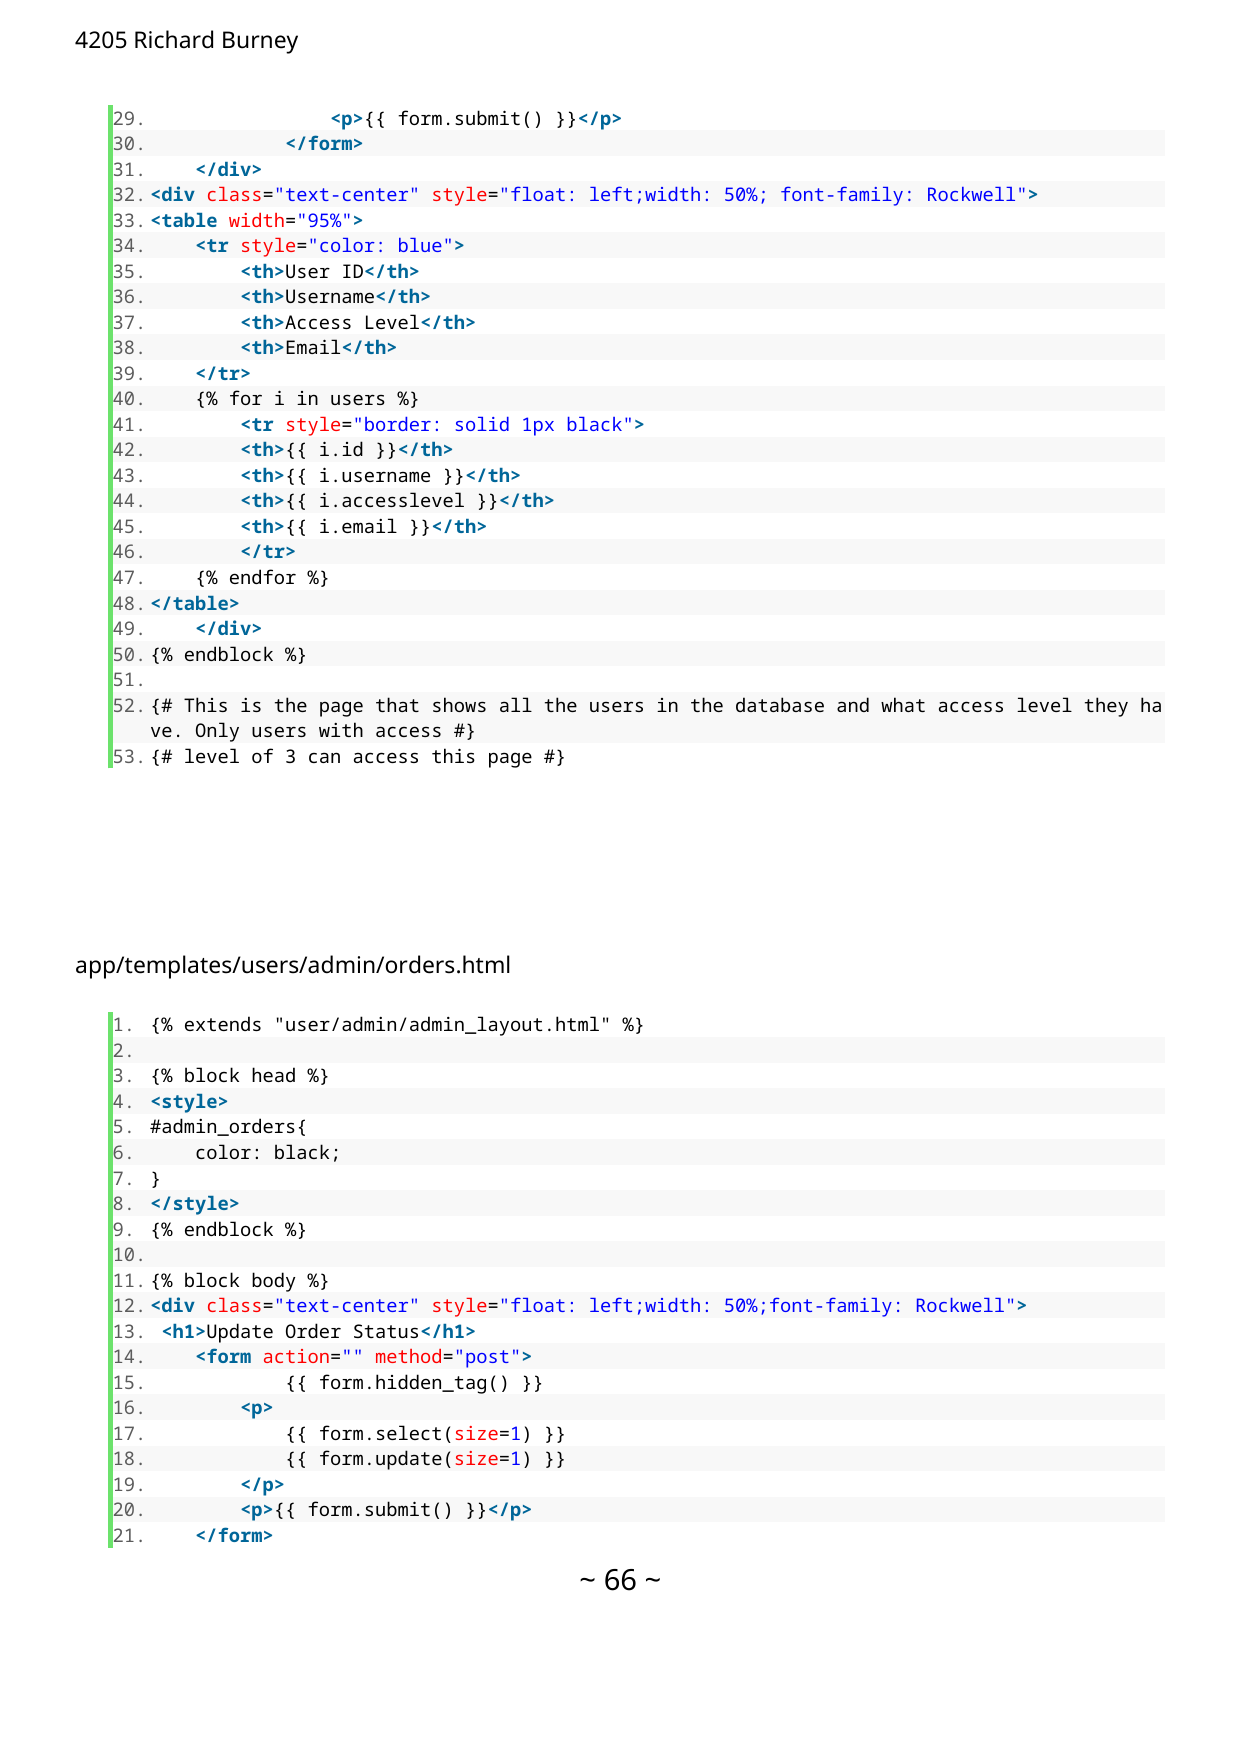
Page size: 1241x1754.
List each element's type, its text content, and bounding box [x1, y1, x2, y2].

list {% endblock %} [113, 641, 1165, 666]
list <tr style="color: blue"> [113, 232, 1165, 258]
list {% block body %} [113, 1267, 1165, 1292]
list {% endblock %} [113, 1216, 1165, 1241]
list <th>User ID</th> [113, 258, 1165, 283]
list <p> [113, 1394, 1165, 1420]
list </style> [113, 1190, 1165, 1216]
list <p>{{ form.submit() }}</p> [113, 105, 1165, 130]
list </tr> [113, 539, 1165, 564]
list color: black; [113, 1139, 1165, 1165]
list <h1>Update Order Status</h1> [113, 1318, 1165, 1343]
list </form> [113, 1522, 1165, 1548]
list {% for i in users %} [113, 386, 1165, 411]
list <style> [113, 1088, 1165, 1114]
list {% endfor %} [113, 564, 1165, 590]
list <th>Email</th> [113, 334, 1165, 360]
list </tr> [113, 360, 1165, 386]
list <div class="text-center" style="float: left;width: 50%; font-family: Rockwell"> [113, 181, 1165, 207]
list <tr style="border: solid 1px black"> [113, 411, 1165, 437]
list {# This is the page that shows all the users in the database and what access level they have. Only users with access #} [113, 692, 1165, 743]
list </div> [113, 615, 1165, 641]
list {% block head %} [113, 1063, 1165, 1088]
list <th>{{ i.email }}</th> [113, 513, 1165, 539]
list {{ form.hidden_tag() }} [113, 1369, 1165, 1394]
list </div> [113, 156, 1165, 181]
list <form action="" method="post"> [113, 1343, 1165, 1369]
text app/templates/users/admin/orders.html [75, 949, 1165, 980]
list {# level of 3 can access this page #} [113, 743, 1165, 768]
list </form> [113, 130, 1165, 156]
list <th>{{ i.username }}</th> [113, 462, 1165, 488]
list #admin_orders{ [113, 1114, 1165, 1139]
list {{ form.select(size=1) }} [113, 1420, 1165, 1446]
list {{ form.update(size=1) }} [113, 1446, 1165, 1471]
list </table> [113, 590, 1165, 615]
list <div class="text-center" style="float: left;width: 50%;font-family: Rockwell"> [113, 1292, 1165, 1318]
list <th>{{ i.accesslevel }}</th> [113, 488, 1165, 513]
list } [113, 1165, 1165, 1190]
list <p>{{ form.submit() }}</p> [113, 1497, 1165, 1522]
list <table width="95%"> [113, 207, 1165, 232]
list {% extends "user/admin/admin_layout.html" %} [113, 1012, 1165, 1037]
list <th>Access Level</th> [113, 309, 1165, 334]
list <th>{{ i.id }}</th> [113, 437, 1165, 462]
list <th>Username</th> [113, 283, 1165, 309]
list </p> [113, 1471, 1165, 1497]
